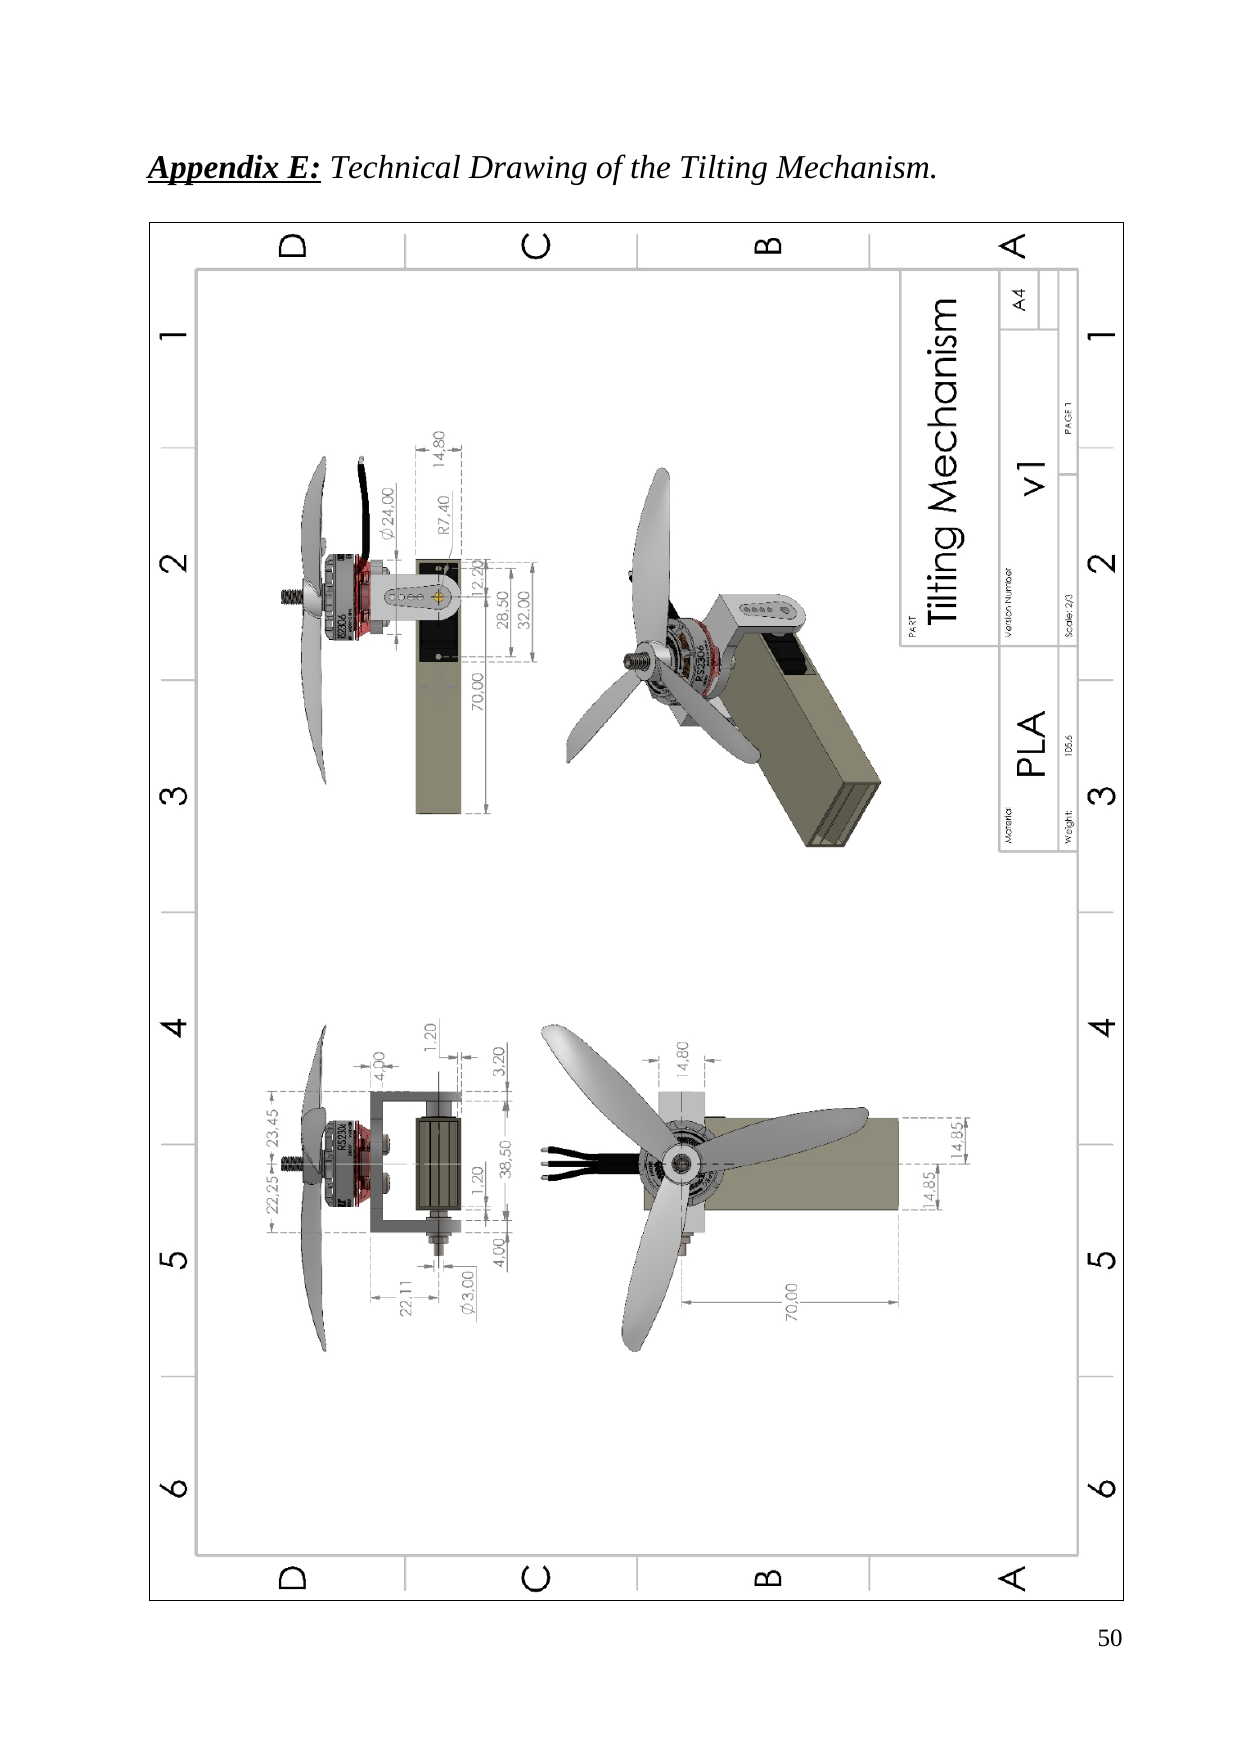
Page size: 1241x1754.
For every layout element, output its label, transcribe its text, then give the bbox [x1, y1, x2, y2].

picture [151, 224, 1123, 1600]
subtitle Appendix E: Technical Drawing of the Tilting Mechanism. [148, 148, 1122, 186]
